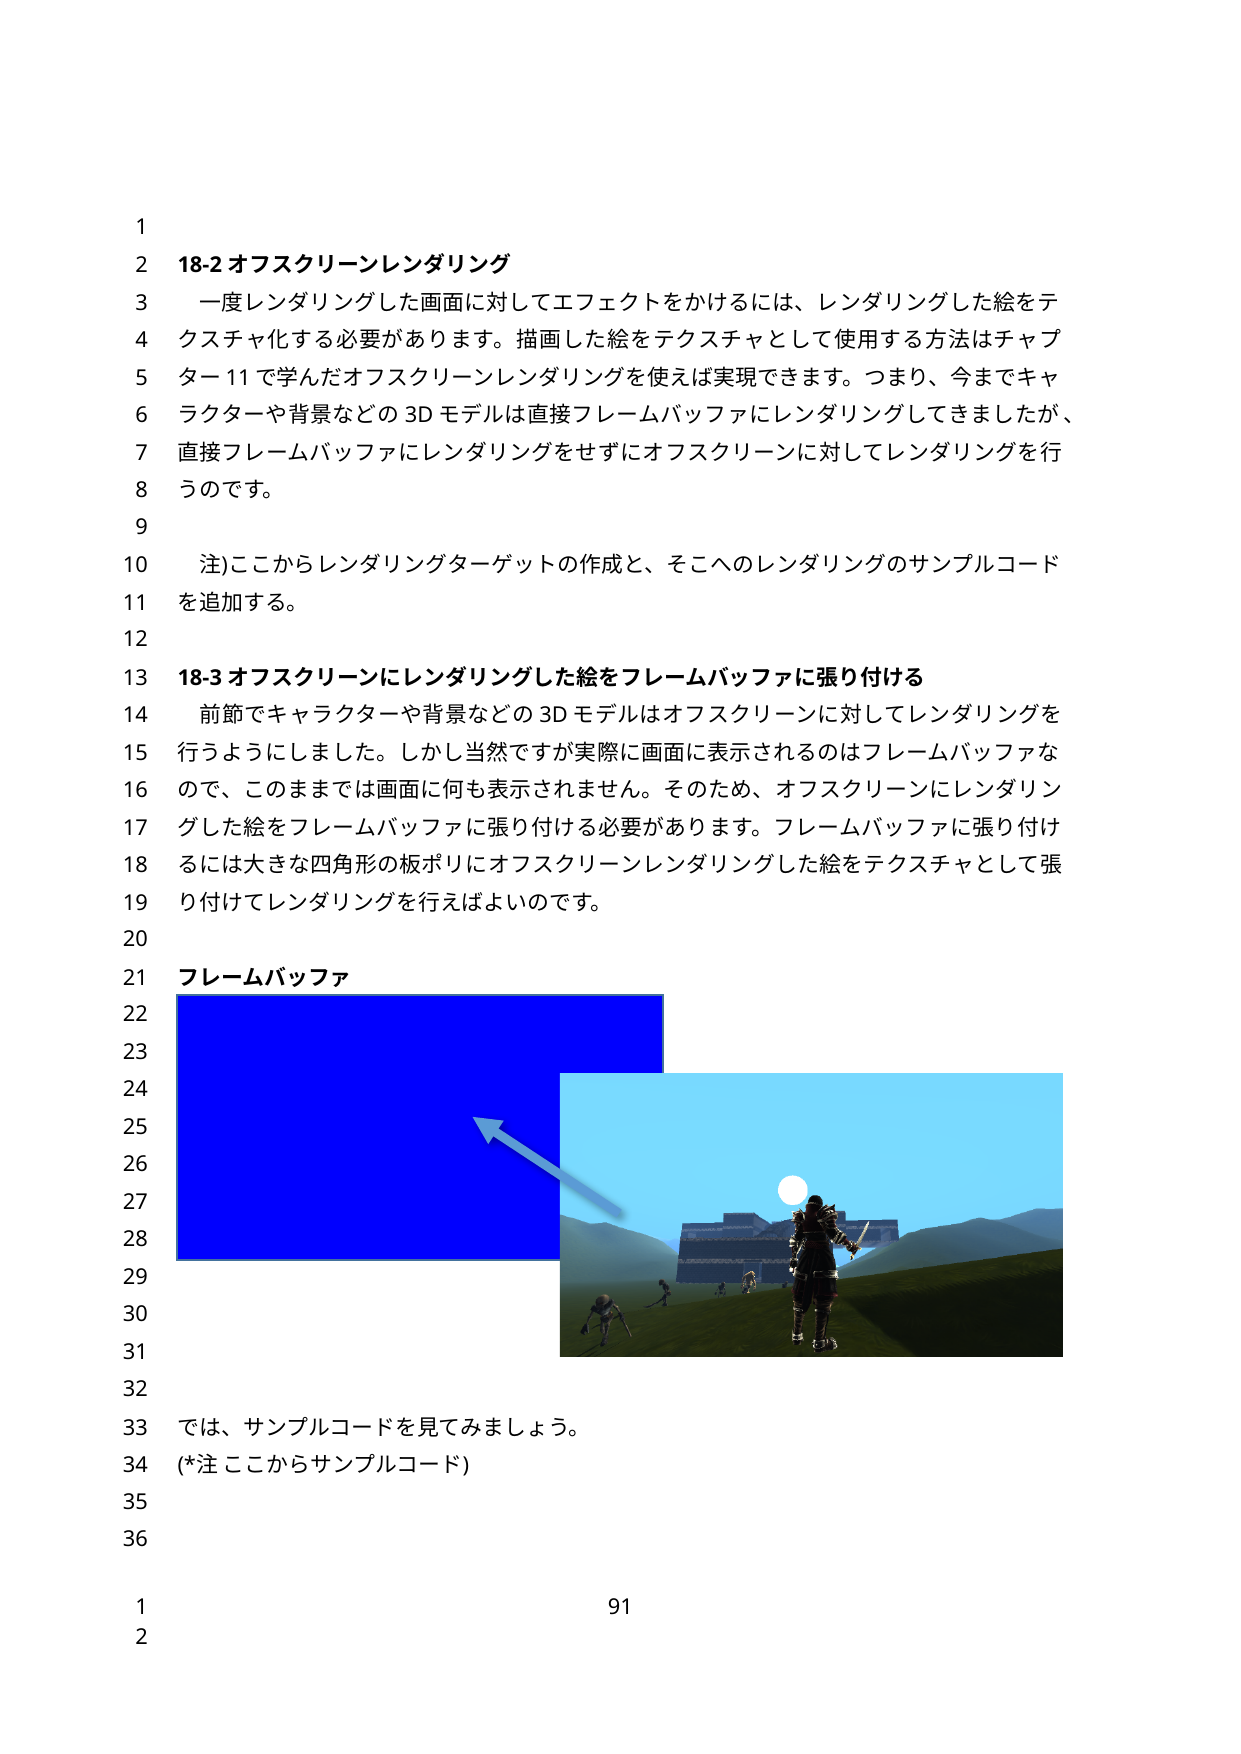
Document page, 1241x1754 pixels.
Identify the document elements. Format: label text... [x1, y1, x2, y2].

picture [559, 1073, 1063, 1357]
text (*注 ここからサンプルコード) [177, 1444, 1063, 1482]
text 一度レンダリングした画面に対してエフェクトをかけるには、レンダリングした絵をテクスチャ化する必要があります。描画した絵をテクスチャとして使用する方法はチャプター11で学んだオフスクリーンレンダリングを使えば実現できます。つまり、今までキャラクターや背景などの3Dモデルは直接フレームバッファにレンダリングしてきましたが、直接フレームバッファにレンダリングをせずにオフスクリーンに対してレンダリングを行うのです。 [177, 282, 1063, 507]
text では、サンプルコードを見てみましょう。 [177, 1407, 1063, 1444]
text 18-3 オフスクリーンにレンダリングした絵をフレームバッファに張り付ける [177, 657, 1063, 694]
text 18-2 オフスクリーンレンダリング [177, 244, 1063, 282]
text 前節でキャラクターや背景などの3Dモデルはオフスクリーンに対してレンダリングを行うようにしました。しかし当然ですが実際に画面に表示されるのはフレームバッファなので、このままでは画面に何も表示されません。そのため、オフスクリーンにレンダリングした絵をフレームバッファに張り付ける必要があります。フレームバッファに張り付けるには大きな四角形の板ポリにオフスクリーンレンダリングした絵をテクスチャとして張り付けてレンダリングを行えばよいのです。 [177, 694, 1063, 919]
text フレームバッファ [177, 957, 1063, 994]
text 注)ここからレンダリングターゲットの作成と、そこへのレンダリングのサンプルコードを追加する。 [177, 544, 1063, 619]
